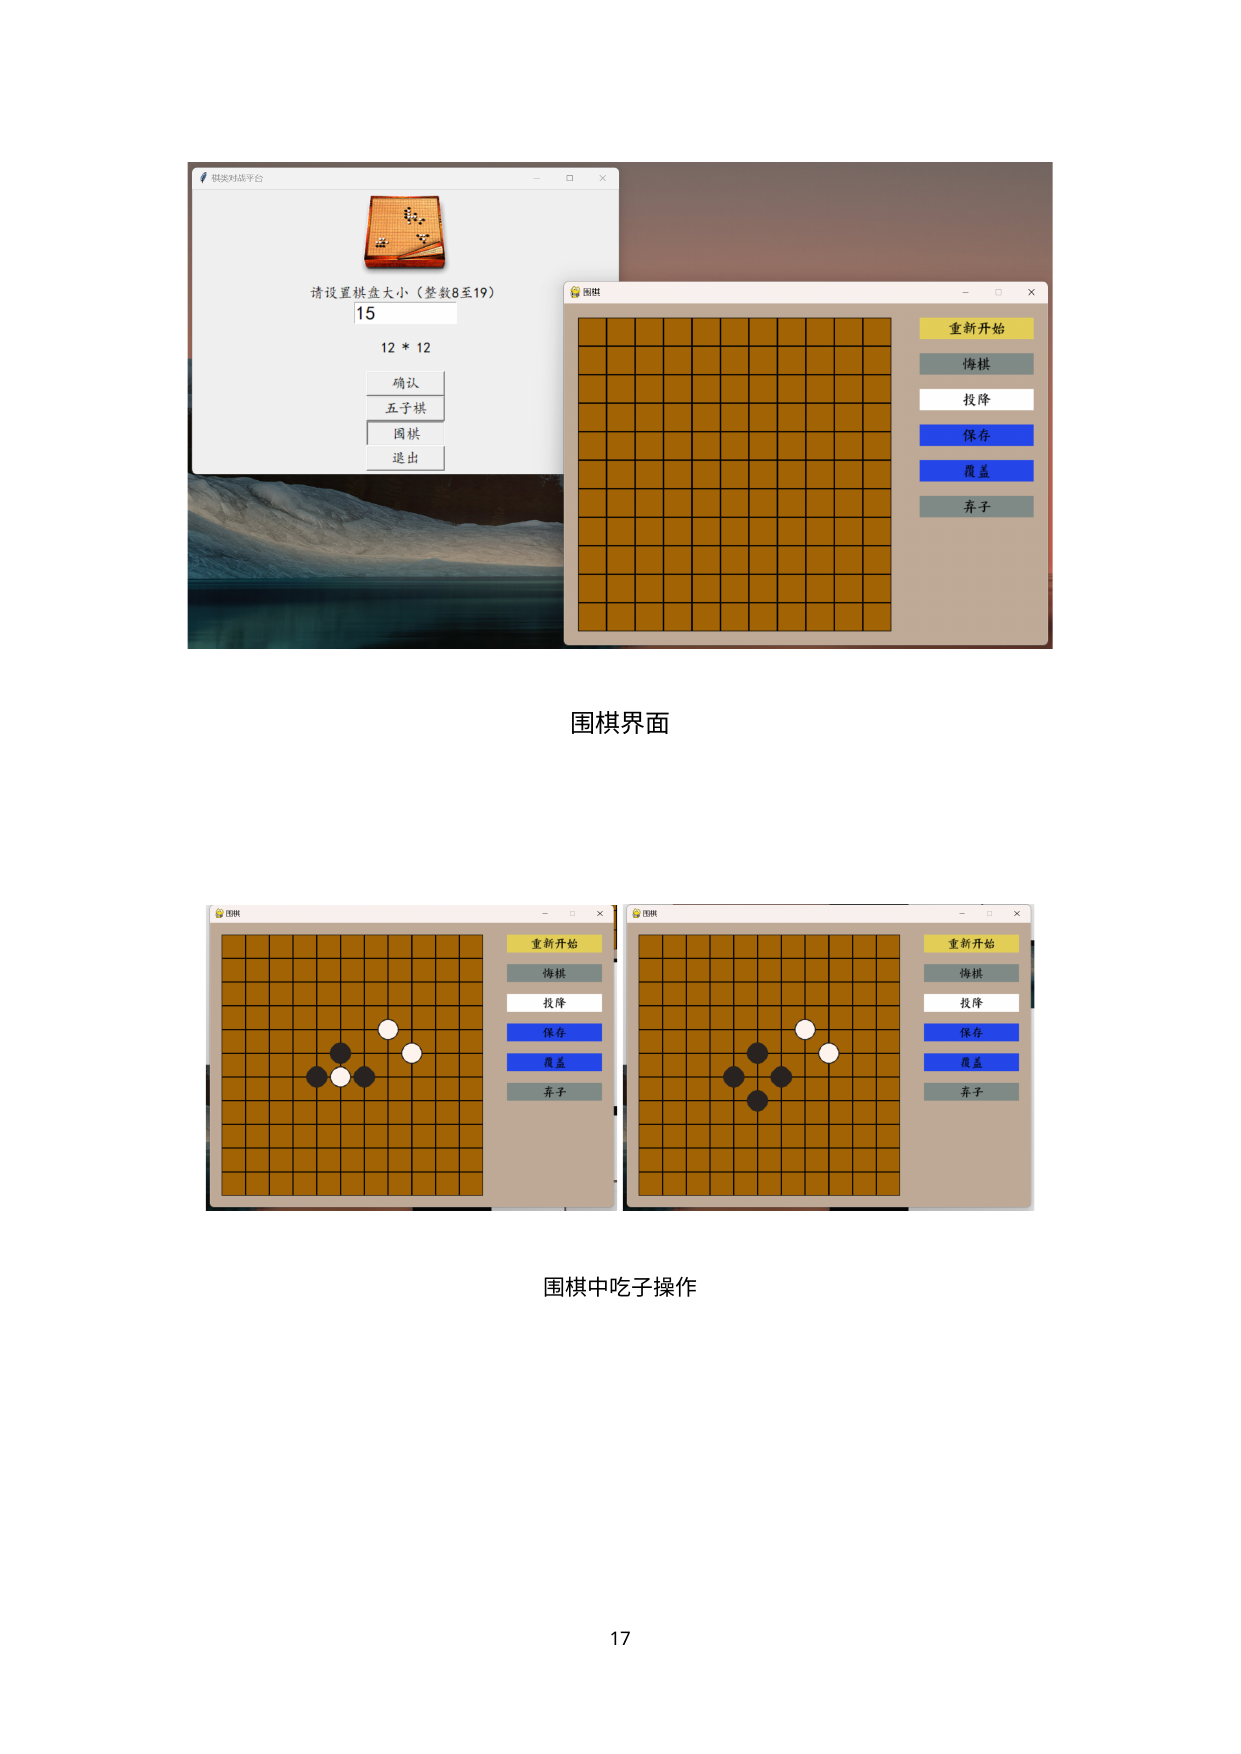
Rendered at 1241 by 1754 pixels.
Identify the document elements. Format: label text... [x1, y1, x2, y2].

picture [622, 904, 1035, 1211]
picture [187, 162, 1053, 649]
picture [205, 905, 618, 1211]
text 围棋界面 [187, 689, 1053, 754]
text 围棋中吃子操作 [187, 1269, 1053, 1302]
